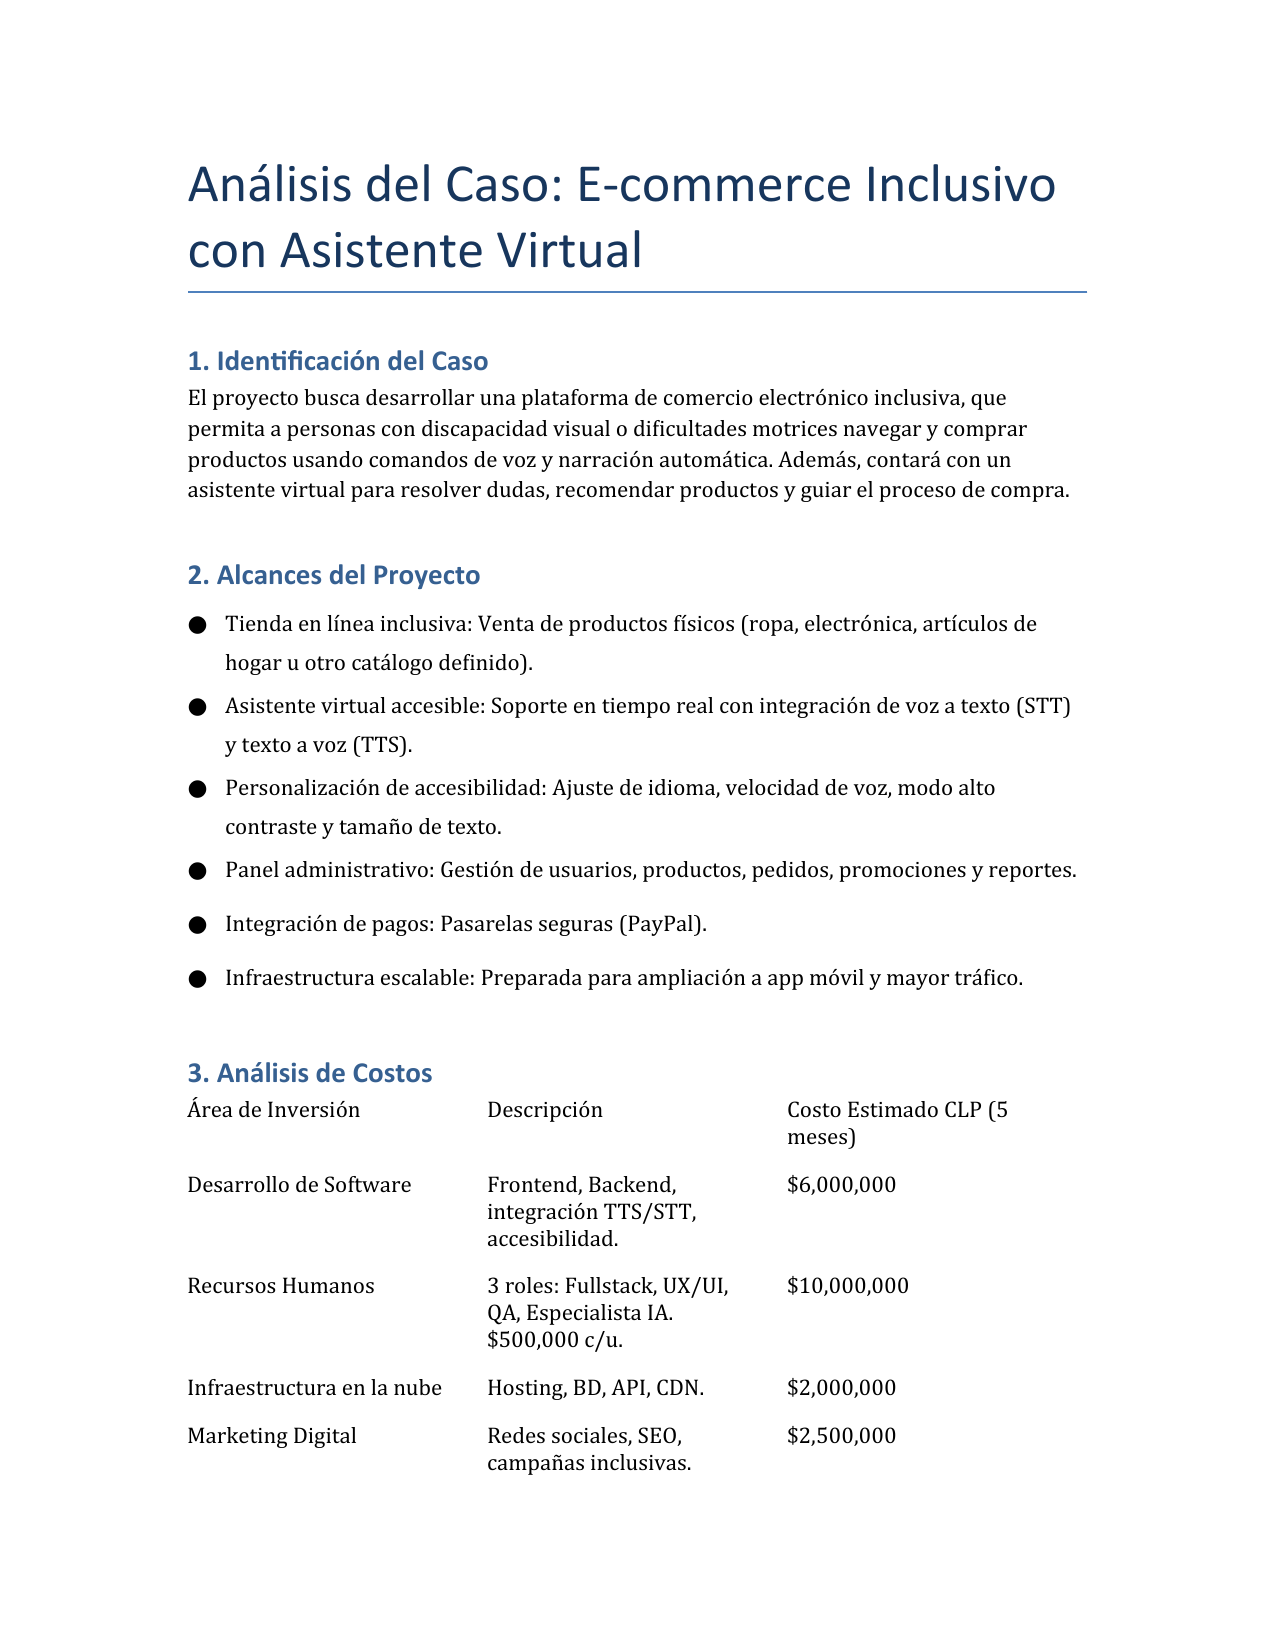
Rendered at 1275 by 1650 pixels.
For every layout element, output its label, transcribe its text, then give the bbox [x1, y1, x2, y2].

table_cell Frontend, Backend, integración TTS/STT, accesibilidad. [476, 1171, 776, 1272]
table_cell Marketing Digital [176, 1421, 476, 1496]
list Asistente virtual accesible: Soporte en tiempo real con integración de voz a texto (STT) y texto a voz (TTS). [187, 680, 1087, 757]
table_cell $10,000,000 [776, 1272, 1076, 1373]
table_cell Hosting, BD, API, CDN. [476, 1374, 776, 1421]
table_cell Desarrollo de Software [176, 1171, 476, 1272]
list Tienda en línea inclusiva: Venta de productos físicos (ropa, electrónica, artículos de hogar u otro catálogo definido). [187, 598, 1087, 676]
subtitle 2. Alcances del Proyecto [187, 557, 1087, 593]
table_cell Redes sociales, SEO, campañas inclusivas. [476, 1421, 776, 1496]
table_cell $2,500,000 [776, 1421, 1076, 1496]
table_cell $6,000,000 [776, 1171, 1076, 1272]
table_cell Recursos Humanos [176, 1272, 476, 1373]
table_header Área de Inversión [176, 1096, 476, 1171]
list Infraestructura escalable: Preparada para ampliación a app móvil y mayor tráfico. [187, 951, 1087, 998]
table_cell 3 roles: Fullstack, UX/UI, QA, Especialista IA. $500,000 c/u. [476, 1272, 776, 1373]
table_cell Infraestructura en la nube [176, 1374, 476, 1421]
list Panel administrativo: Gestión de usuarios, productos, pedidos, promociones y reportes. [187, 843, 1087, 890]
subtitle 1. Identificación del Caso [187, 343, 1087, 378]
text El proyecto busca desarrollar una plataforma de comercio electrónico inclusiva, que permita a personas con discapacidad visual o dificultades motrices navegar y comprar productos usando comandos de voz y narración automática. Además, contará con un asistente virtual para resolver dudas, recomendar productos y guiar el proceso de compra. [187, 384, 1087, 503]
table_header Costo Estimado CLP (5 meses) [776, 1096, 1076, 1171]
title Análisis del Caso: E-commerce Inclusivo con Asistente Virtual [187, 150, 1087, 293]
list Integración de pagos: Pasarelas seguras (PayPal). [187, 897, 1087, 944]
list Personalización de accesibilidad: Ajuste de idioma, velocidad de voz, modo alto contraste y tamaño de texto. [187, 761, 1087, 839]
table_header Descripción [476, 1096, 776, 1171]
table_cell $2,000,000 [776, 1374, 1076, 1421]
subtitle 3. Análisis de Costos [187, 1055, 1087, 1091]
